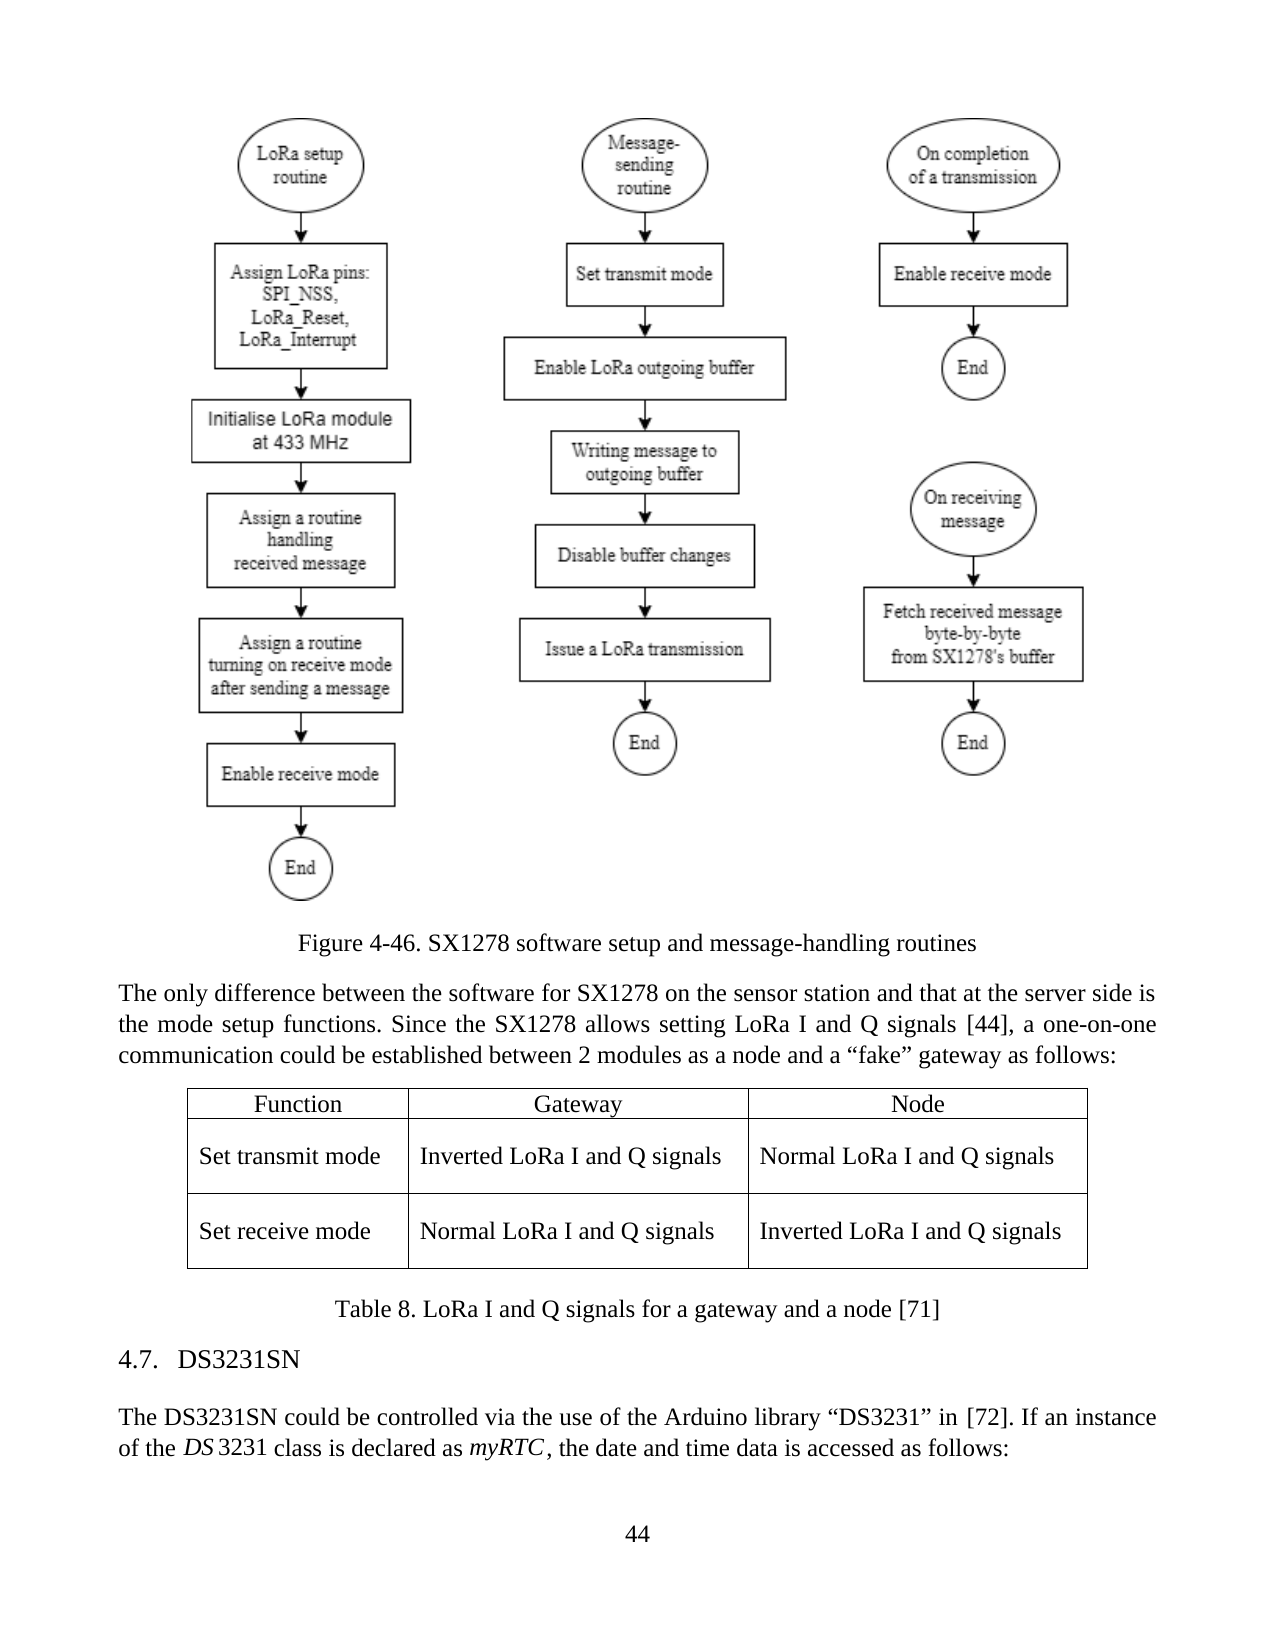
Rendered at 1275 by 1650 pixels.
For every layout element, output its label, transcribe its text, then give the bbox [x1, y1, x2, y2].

text The only difference between the software for SX1278 on the sensor station and that at the server side is the mode setup functions. Since the SX1278 allows setting LoRa I and Q signals [44], a one-on-one communication could be established between 2 modules as a node and a “fake” gateway as follows: [118, 978, 1157, 1069]
text The DS3231SN could be controlled via the use of the Arduino library “DS3231” in [72]. If an instance of the class is declared as , the date and time data is accessed as follows: [118, 1402, 1157, 1462]
table_cell Normal LoRa I and Q signals [749, 1119, 1087, 1193]
text Table 8. LoRa I and Q signals for a gateway and a node [71] [106, 1294, 1169, 1322]
table_header Function [188, 1089, 408, 1117]
table_cell Set receive mode [188, 1194, 408, 1268]
table_header Node [749, 1089, 1087, 1117]
table_cell Set transmit mode [188, 1119, 408, 1193]
subtitle DS3231SN [118, 1343, 1157, 1374]
table_header Gateway [409, 1089, 748, 1117]
table_cell Normal LoRa I and Q signals [409, 1194, 748, 1268]
picture [191, 118, 1084, 901]
table_cell Inverted LoRa I and Q signals [409, 1119, 748, 1193]
table_cell Inverted LoRa I and Q signals [749, 1194, 1087, 1268]
